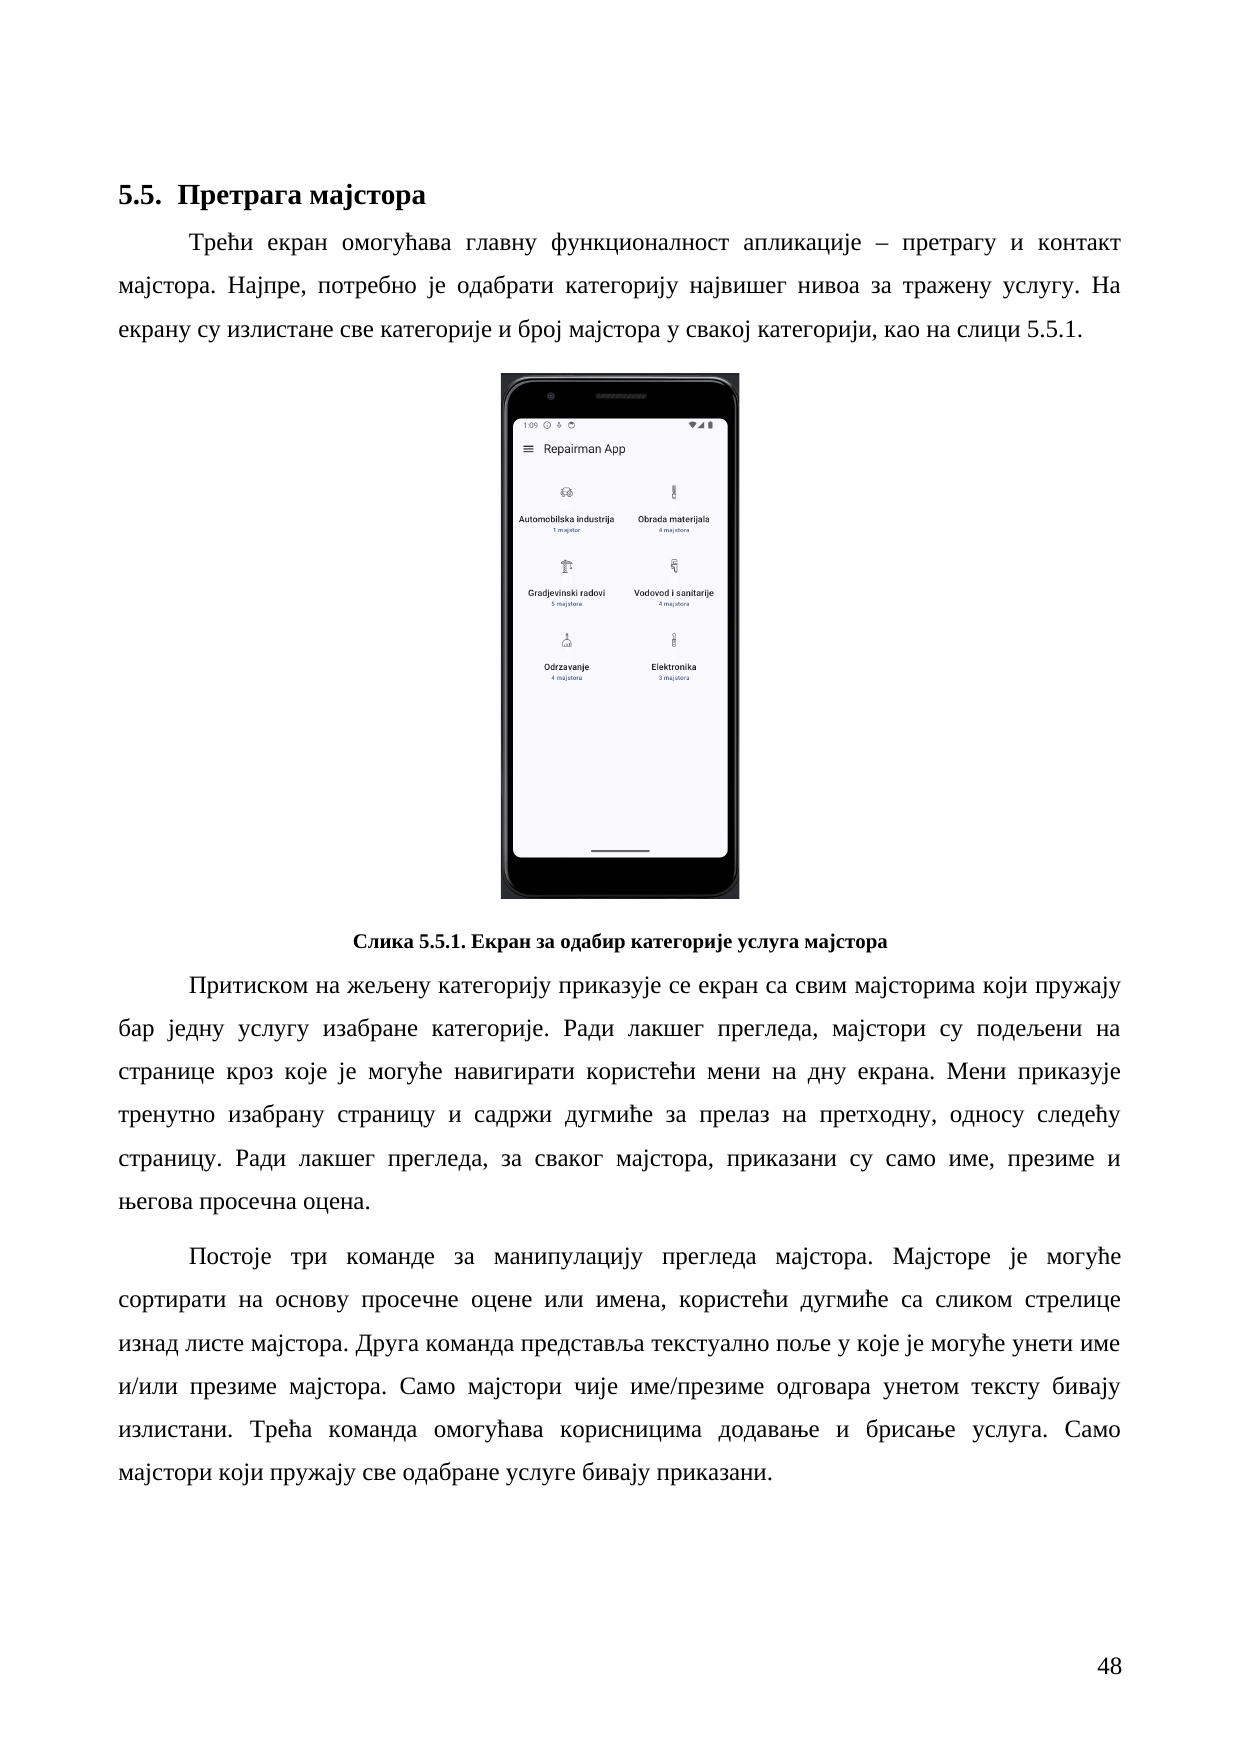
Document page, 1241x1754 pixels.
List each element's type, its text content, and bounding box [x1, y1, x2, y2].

picture [500, 373, 740, 899]
text Постоје три команде за манипулацију прегледа мајстора. Мајсторе је могуће сортирати на основу просечне оцене или имена, користећи дугмиће са сликом стрелице изнад листе мајстора. Друга команда представља текстуално поље у које је могуће унети име и/или презиме мајстора. Само мајстори чије име/презиме одговара унетом тексту бивају излистани. Трећа команда омогућава корисницима додавање и брисање услуга. Само мајстори који пружају све одабране услуге бивају приказани. [118, 1241, 1122, 1486]
text Претрага мајстора [118, 177, 1122, 211]
text Трећи екран омогућава главну функционалност апликације – претрагу и контакт мајстора. Најпре, потребно је одабрати категорију највишег нивоа за тражену услугу. На екрану су излистане све категорије и број мајстора у свакој категорији, као на слици 5.5.1. [118, 227, 1122, 342]
text Слика 5.5.1. Екран за одабир категорије услуга мајстора [118, 929, 1122, 953]
text Притиском на жељену категорију приказује се екран са свим мајсторима који пружају бар једну услугу изабране категорије. Ради лакшег прегледа, мајстори су подељени на странице кроз које је могуће навигирати користећи мени на дну екрана. Мени приказује тренутно изабрану страницу и садржи дугмиће за прелаз на претходну, односу следећу страницу. Ради лакшег прегледа, за сваког мајстора, приказани су само име, презиме и његова просечна оцена. [118, 970, 1122, 1214]
